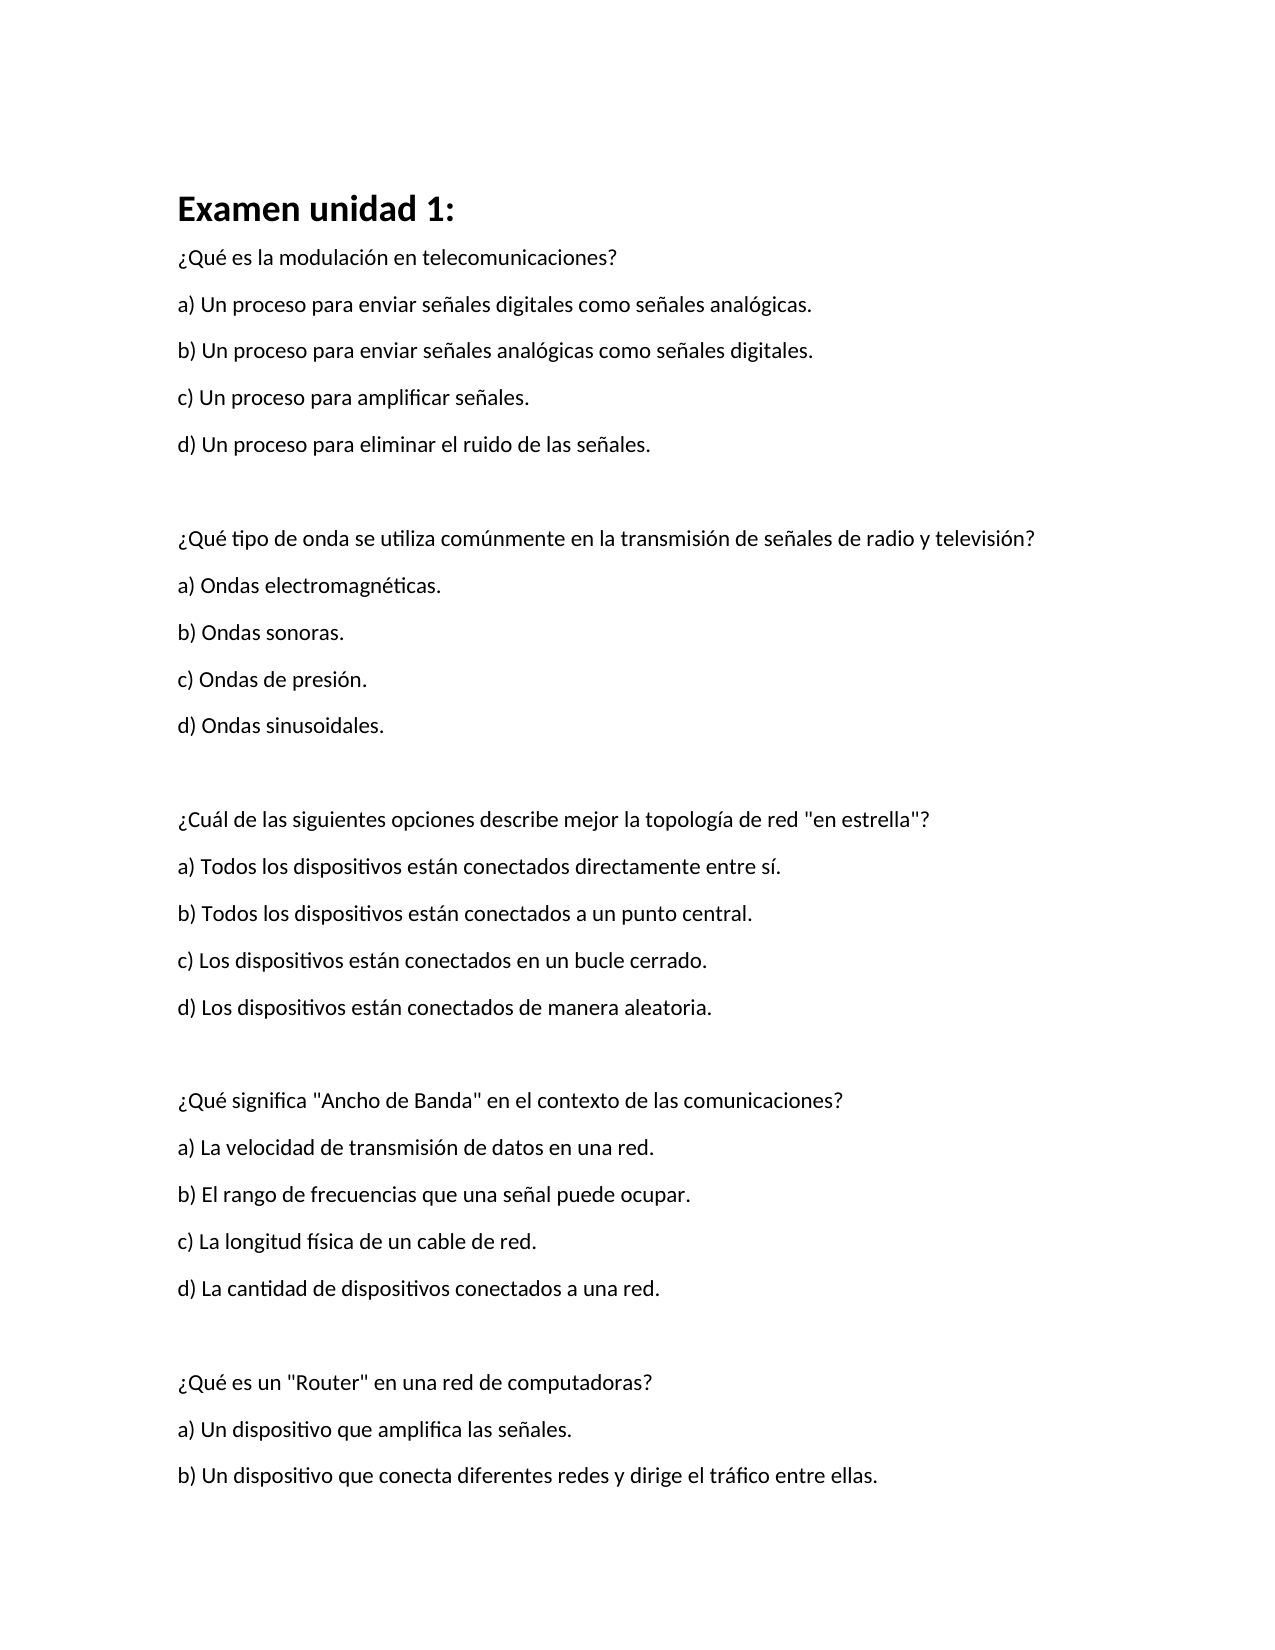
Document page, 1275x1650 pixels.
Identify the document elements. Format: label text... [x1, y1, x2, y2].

text d) Un proceso para eliminar el ruido de las señales. [177, 430, 1098, 458]
text c) La longitud física de un cable de red. [177, 1227, 1098, 1255]
text c) Los dispositivos están conectados en un bucle cerrado. [177, 946, 1098, 974]
text b) Todos los dispositivos están conectados a un punto central. [177, 899, 1098, 927]
text a) Todos los dispositivos están conectados directamente entre sí. [177, 852, 1098, 880]
subtitle Examen unidad 1: [177, 185, 1098, 231]
text d) Ondas sinusoidales. [177, 712, 1098, 740]
text ¿Qué tipo de onda se utiliza comúnmente en la transmisión de señales de radio y televisión? [177, 524, 1098, 552]
text a) Ondas electromagnéticas. [177, 571, 1098, 599]
text a) La velocidad de transmisión de datos en una red. [177, 1133, 1098, 1162]
text ¿Qué es un "Router" en una red de computadoras? [177, 1368, 1098, 1396]
text d) La cantidad de dispositivos conectados a una red. [177, 1274, 1098, 1302]
text b) Un proceso para enviar señales analógicas como señales digitales. [177, 337, 1098, 365]
text a) Un proceso para enviar señales digitales como señales analógicas. [177, 290, 1098, 318]
text b) El rango de frecuencias que una señal puede ocupar. [177, 1180, 1098, 1208]
text ¿Qué es la modulación en telecomunicaciones? [177, 243, 1098, 271]
text c) Ondas de presión. [177, 665, 1098, 693]
text b) Un dispositivo que conecta diferentes redes y dirige el tráfico entre ellas. [177, 1462, 1098, 1490]
text ¿Cuál de las siguientes opciones describe mejor la topología de red "en estrella"? [177, 805, 1098, 833]
text b) Ondas sonoras. [177, 618, 1098, 646]
text d) Los dispositivos están conectados de manera aleatoria. [177, 993, 1098, 1021]
text c) Un proceso para amplificar señales. [177, 383, 1098, 412]
text a) Un dispositivo que amplifica las señales. [177, 1415, 1098, 1443]
text ¿Qué significa "Ancho de Banda" en el contexto de las comunicaciones? [177, 1087, 1098, 1115]
